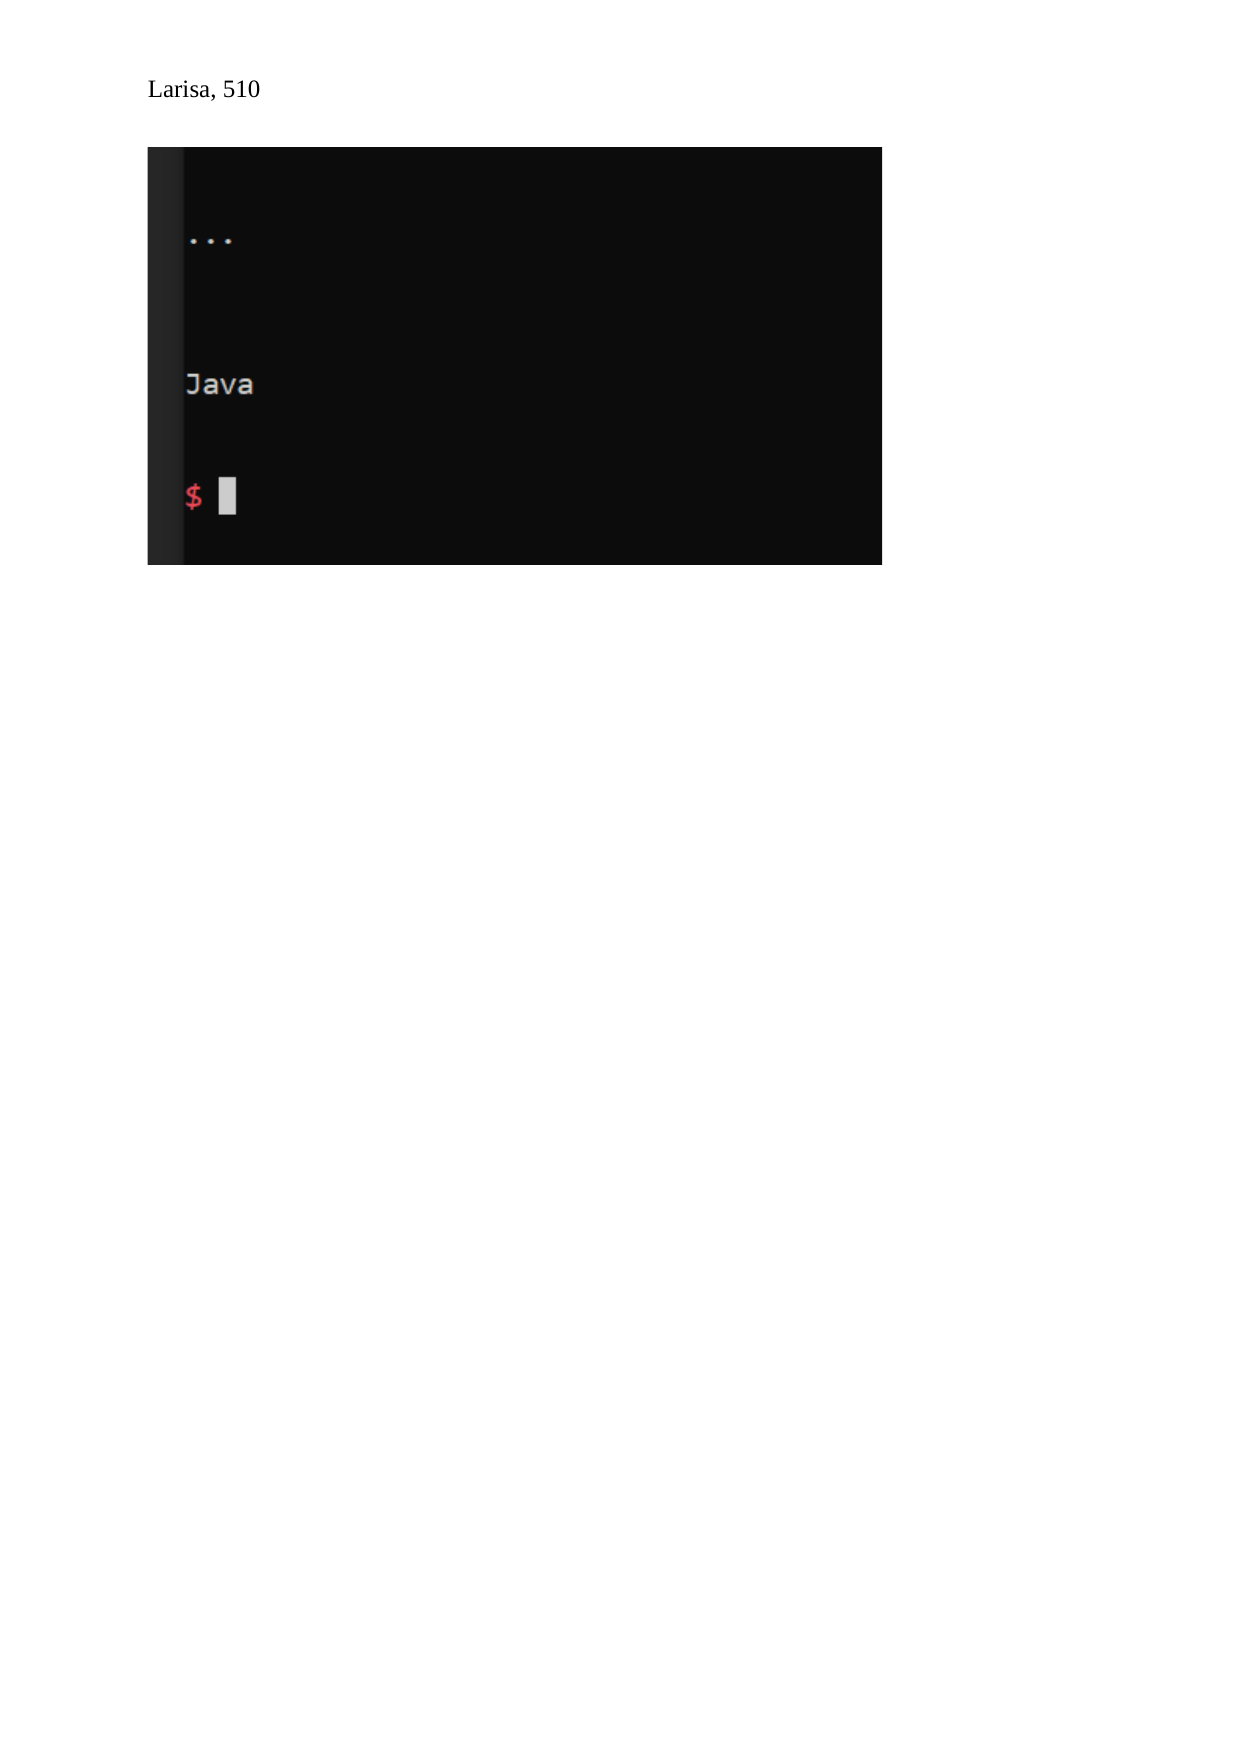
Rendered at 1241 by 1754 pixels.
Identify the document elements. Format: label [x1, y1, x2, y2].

picture [147, 147, 883, 565]
